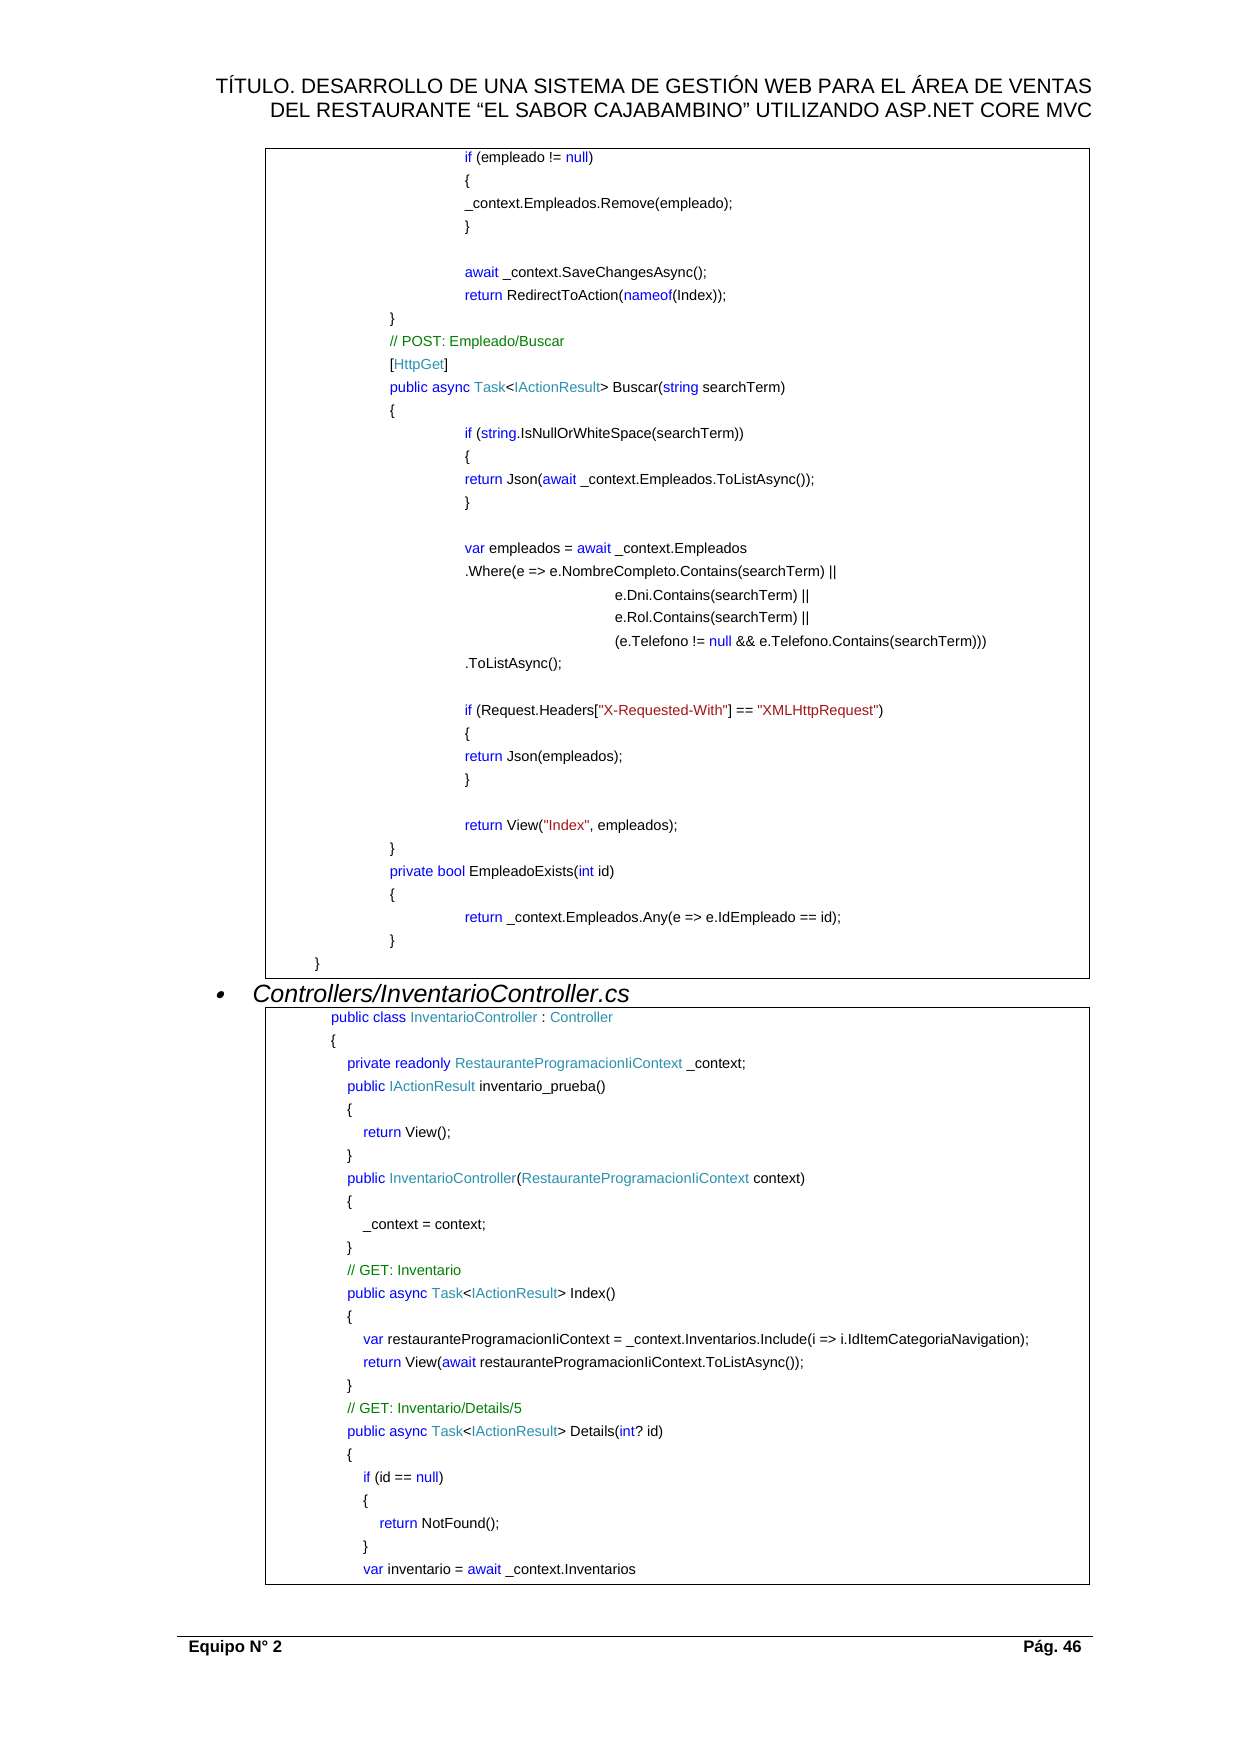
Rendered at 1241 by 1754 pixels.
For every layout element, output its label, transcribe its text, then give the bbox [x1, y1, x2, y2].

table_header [266, 149, 1089, 977]
list Controllers/InventarioController.cs [215, 978, 1092, 1007]
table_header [266, 1008, 1089, 1584]
